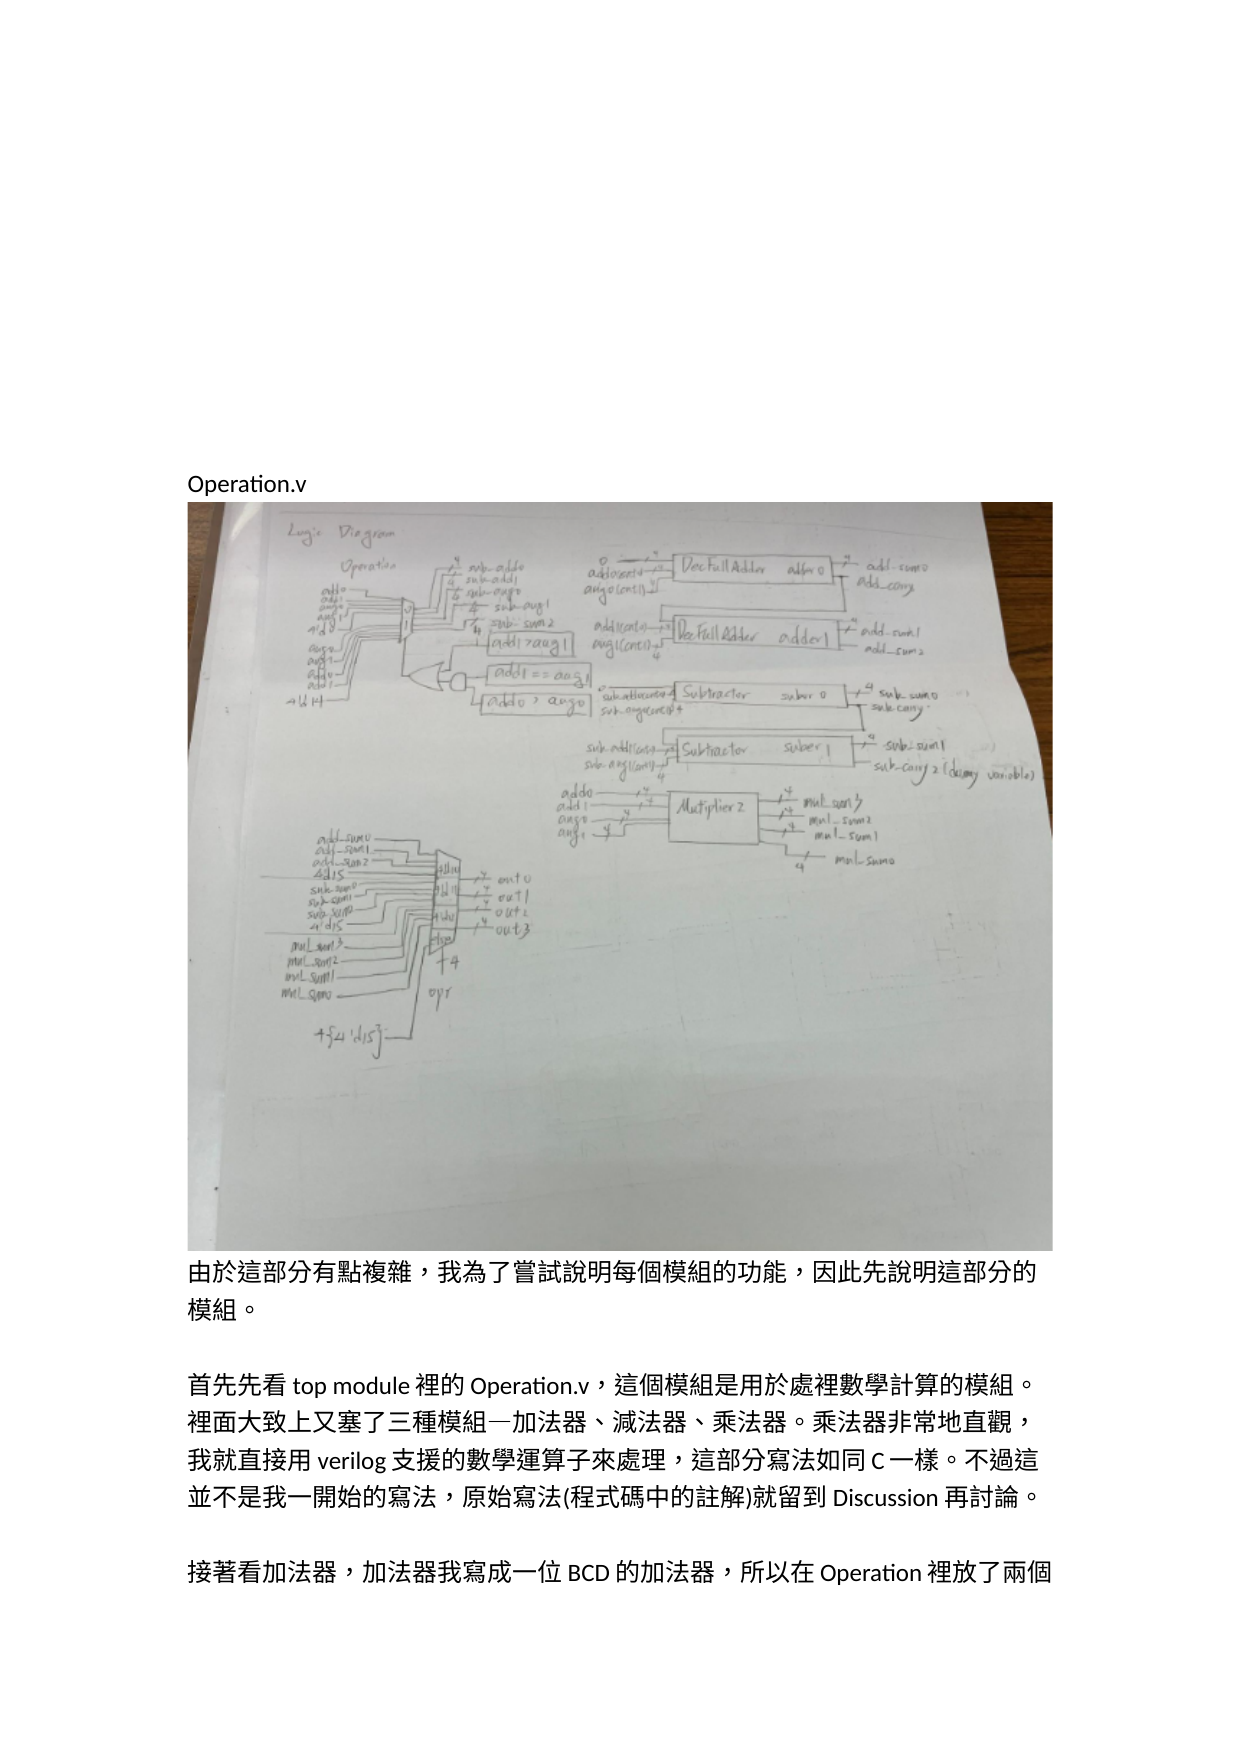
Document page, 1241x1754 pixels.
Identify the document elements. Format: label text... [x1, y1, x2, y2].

text 由於這部分有點複雜，我為了嘗試說明每個模組的功能，因此先說明這部分的模組。 [187, 1252, 1053, 1327]
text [187, 1552, 1053, 1589]
picture [187, 502, 1053, 1251]
text 首先先看top module裡的Operation.v，這個模組是用於處裡數學計算的模組。裡面大致上又塞了三種模組—加法器、減法器、乘法器。乘法器非常地直觀，我就直接用verilog支援的數學運算子來處理，這部分寫法如同C一樣。不過這並不是我一開始的寫法，原始寫法(程式碼中的註解)就留到Discussion再討論。 [187, 1364, 1053, 1514]
text Operation.v [187, 464, 1053, 502]
